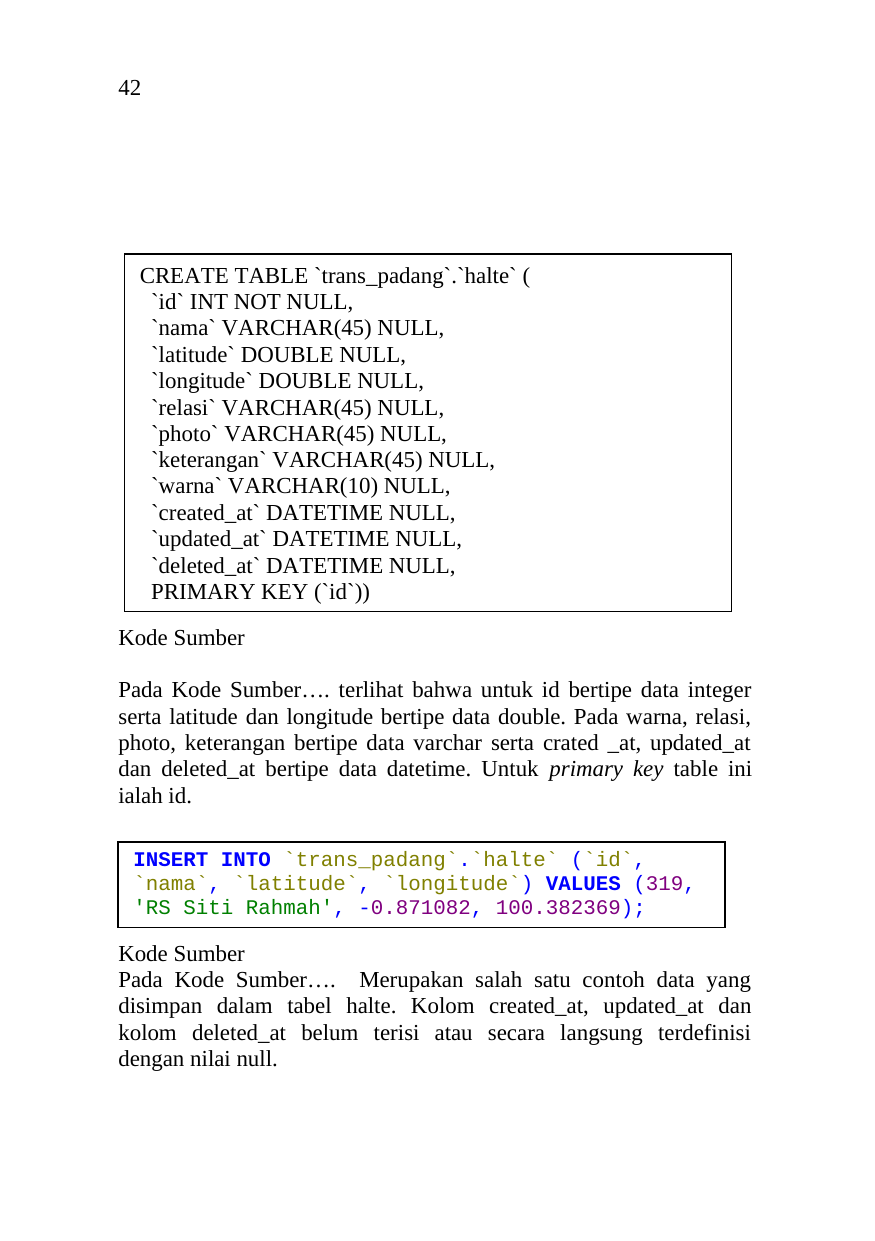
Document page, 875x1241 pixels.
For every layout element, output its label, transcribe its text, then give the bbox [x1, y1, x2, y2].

text Pada Kode Sumber…. terlihat bahwa untuk id bertipe data integer serta latitude dan longitude bertipe data double. Pada warna, relasi, photo, keterangan bertipe data varchar serta crated _at, updated_at dan deleted_at bertipe data datetime. Untuk primary key table ini ialah id. [118, 676, 752, 808]
text Kode Sumber [118, 227, 752, 650]
text Kode Sumber [118, 808, 752, 966]
text Pada Kode Sumber…. Merupakan salah satu contoh data yang disimpan dalam tabel halte. Kolom created_at, updated_at dan kolom deleted_at belum terisi atau secara langsung terdefinisi dengan nilai null. [118, 966, 752, 1071]
